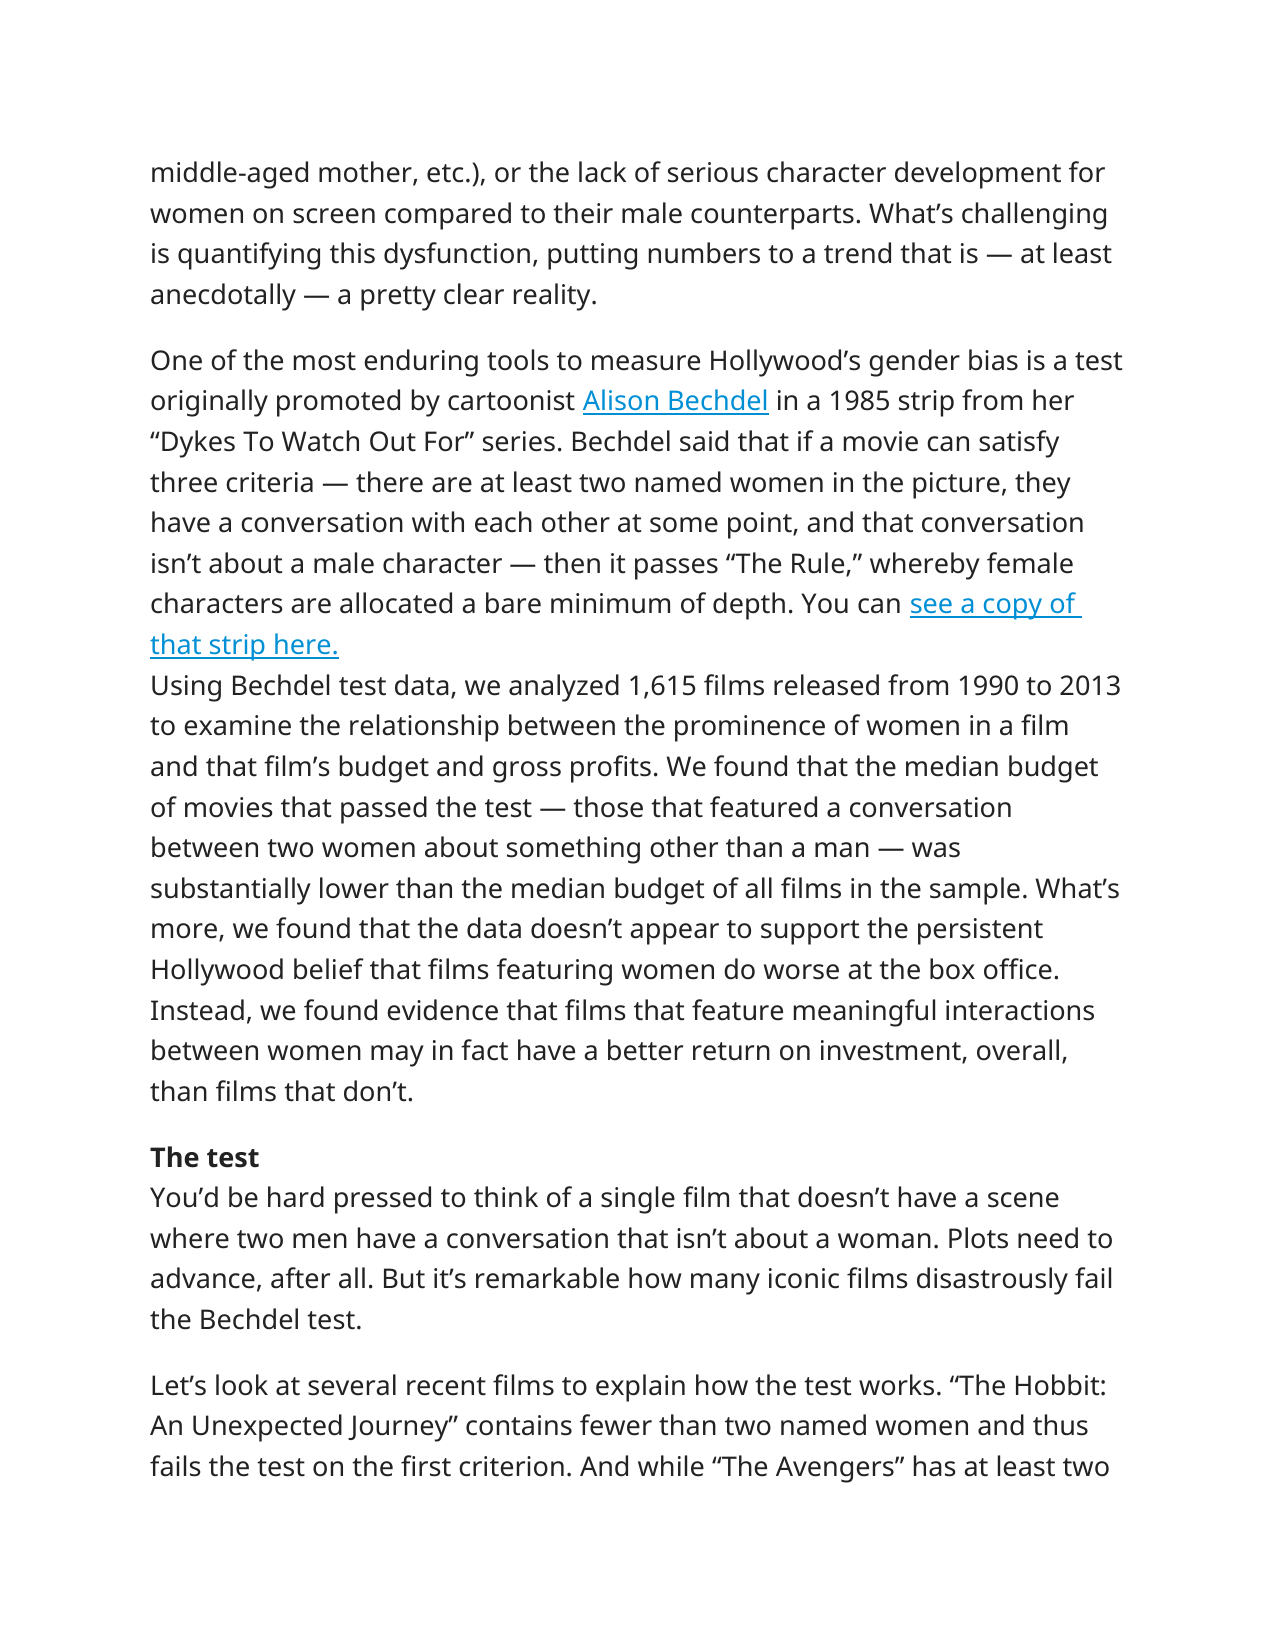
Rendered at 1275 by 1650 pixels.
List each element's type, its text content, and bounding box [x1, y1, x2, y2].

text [150, 150, 1125, 312]
text Using Bechdel test data, we analyzed 1,615 films released from 1990 to 2013 to examine the relationship between the prominence of women in a film and that film’s budget and gross profits. We found that the median budget of movies that passed the test — those that featured a conversation between two women about something other than a man — was substantially lower than the median budget of all films in the sample. What’s more, we found that the data doesn’t appear to support the persistent Hollywood belief that films featuring women do worse at the box office. Instead, we found evidence that films that feature meaningful interactions between women may in fact have a better return on investment, overall, than films that don’t. [150, 662, 1125, 1109]
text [150, 1362, 1125, 1484]
text The test [150, 1134, 1125, 1175]
text One of the most enduring tools to measure Hollywood’s gender bias is a test originally promoted by cartoonist Alison Bechdel in a 1985 strip from her “Dykes To Watch Out For” series. Bechdel said that if a movie can satisfy three criteria — there are at least two named women in the picture, they have a conversation with each other at some point, and that conversation isn’t about a male character — then it passes “The Rule,” whereby female characters are allocated a bare minimum of depth. You can see a copy of that strip here. [150, 337, 1125, 662]
text You’d be hard pressed to think of a single film that doesn’t have a scene where two men have a conversation that isn’t about a woman. Plots need to advance, after all. But it’s remarkable how many iconic films disastrously fail the Bechdel test. [150, 1175, 1125, 1337]
